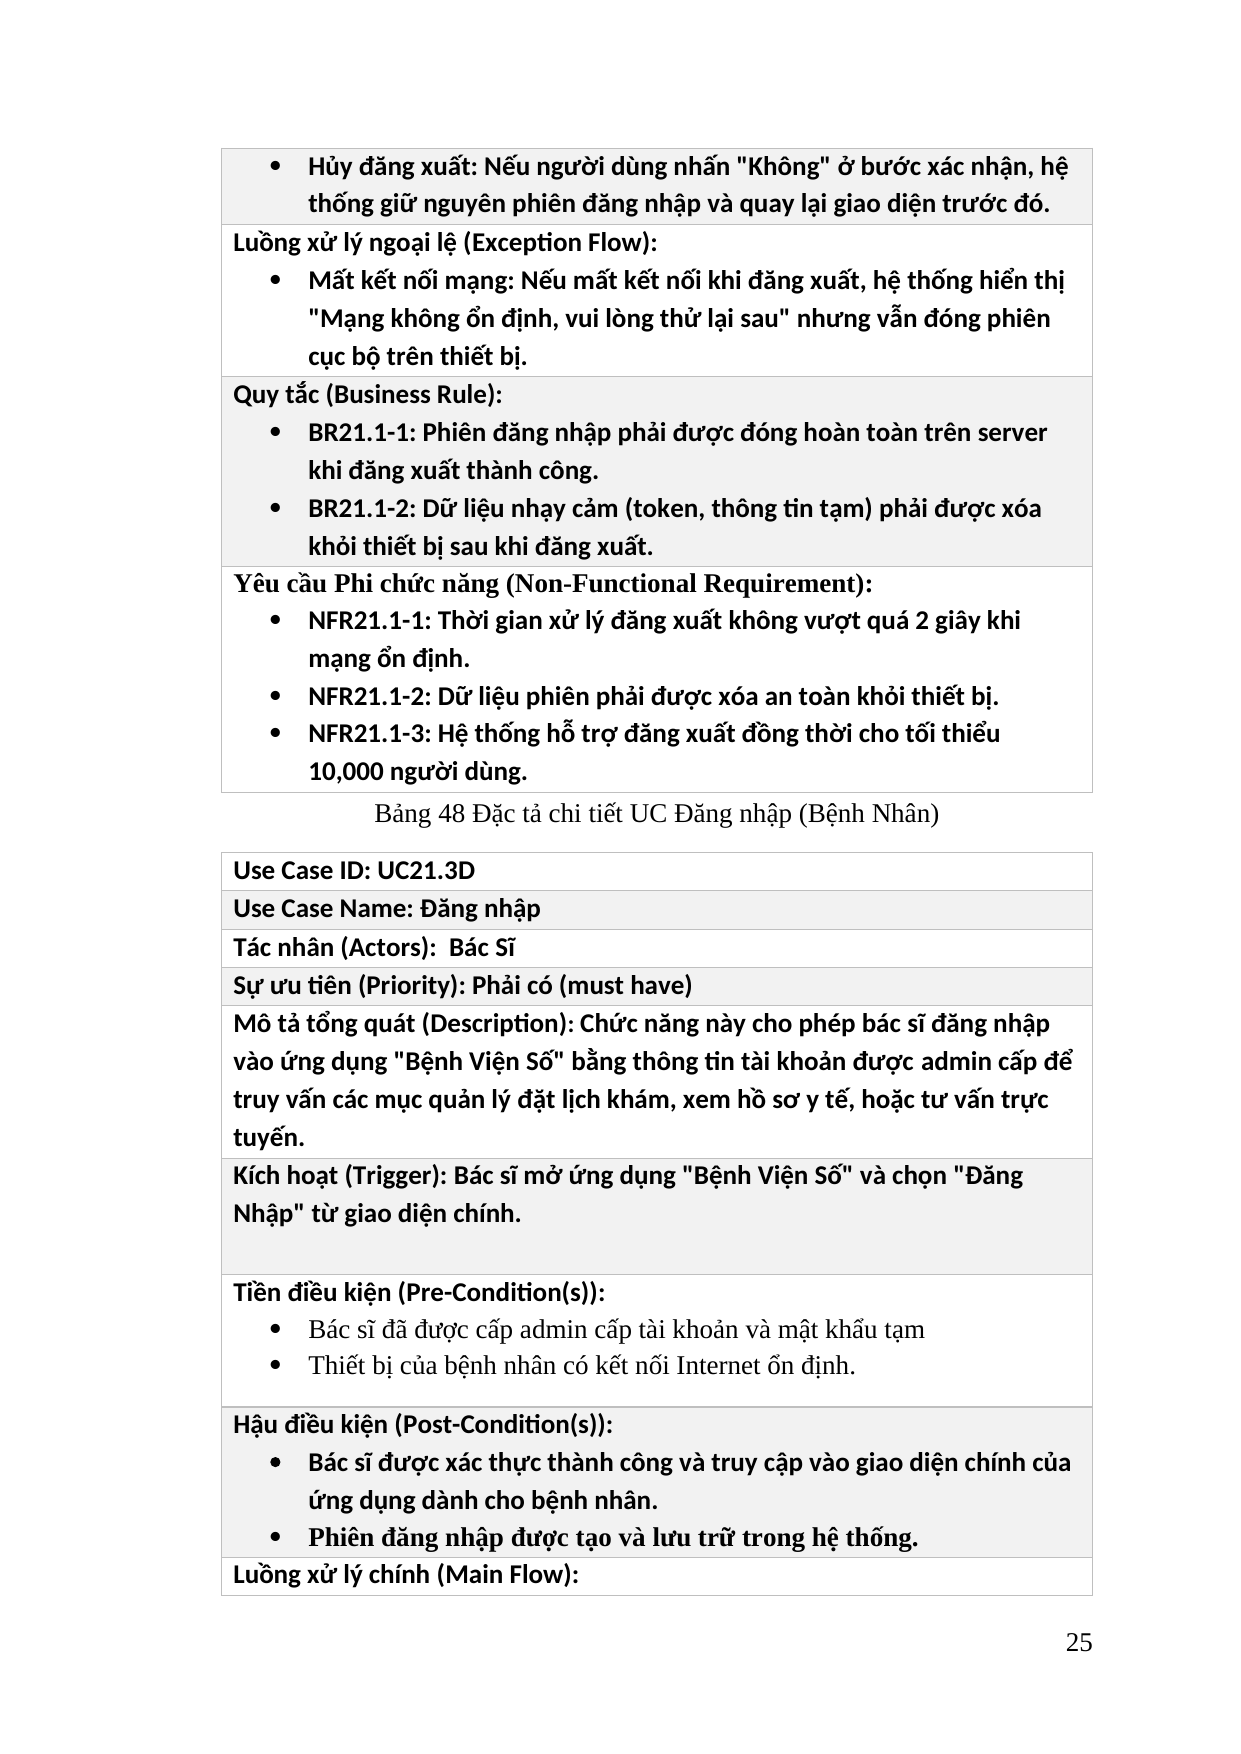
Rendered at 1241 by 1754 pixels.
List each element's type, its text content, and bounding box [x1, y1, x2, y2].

table_cell Luồng xử lý ngoại lệ (Exception Flow): Mất kết nối mạng: Nếu mất kết nối khi đăng xuất, hệ thống hiển thị "Mạng không ổn định, vui lòng thử lại sau" nhưng vẫn đóng phiên cục bộ trên thiết bị. [222, 225, 1092, 376]
table_cell Kích hoạt (Trigger): Bác sĩ mở ứng dụng "Bệnh Viện Số" và chọn "Đăng Nhập" từ giao diện chính. [222, 1159, 1092, 1274]
table_cell Quy tắc (Business Rule): BR21.1-1: Phiên đăng nhập phải được đóng hoàn toàn trên server khi đăng xuất thành công. BR21.1-2: Dữ liệu nhạy cảm (token, thông tin tạm) phải được xóa khỏi thiết bị sau khi đăng xuất. [222, 377, 1092, 566]
table_cell Hậu điều kiện (Post-Condition(s)): Bác sĩ được xác thực thành công và truy cập vào giao diện chính của ứng dụng dành cho bệnh nhân. Phiên đăng nhập được tạo và lưu trữ trong hệ thống. [222, 1408, 1092, 1557]
table_cell Tác nhân (Actors): Bác Sĩ [222, 930, 1092, 967]
table_cell Use Case Name: Đăng nhập [222, 891, 1092, 929]
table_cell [222, 149, 1092, 224]
table_cell Yêu cầu Phi chức năng (Non-Functional Requirement): NFR21.1-1: Thời gian xử lý đăng xuất không vượt quá 2 giây khi mạng ổn định. NFR21.1-2: Dữ liệu phiên phải được xóa an toàn khỏi thiết bị. NFR21.1-3: Hệ thống hỗ trợ đăng xuất đồng thời cho tối thiểu 10,000 người dùng. [222, 567, 1092, 792]
table_cell Tiền điều kiện (Pre-Condition(s)): Bác sĩ đã được cấp admin cấp tài khoản và mật khẩu tạm Thiết bị của bệnh nhân có kết nối Internet ổn định. [222, 1275, 1092, 1406]
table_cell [222, 1558, 1092, 1595]
table_header Use Case ID: UC21.3D [222, 853, 1092, 890]
table_cell Sự ưu tiên (Priority): Phải có (must have) [222, 968, 1092, 1005]
table_cell Mô tả tổng quát (Description): Chức năng này cho phép bác sĩ đăng nhập vào ứng dụng "Bệnh Viện Số" bằng thông tin tài khoản được admin cấp để truy vấn các mục quản lý đặt lịch khám, xem hồ sơ y tế, hoặc tư vấn trực tuyến. [222, 1006, 1092, 1157]
